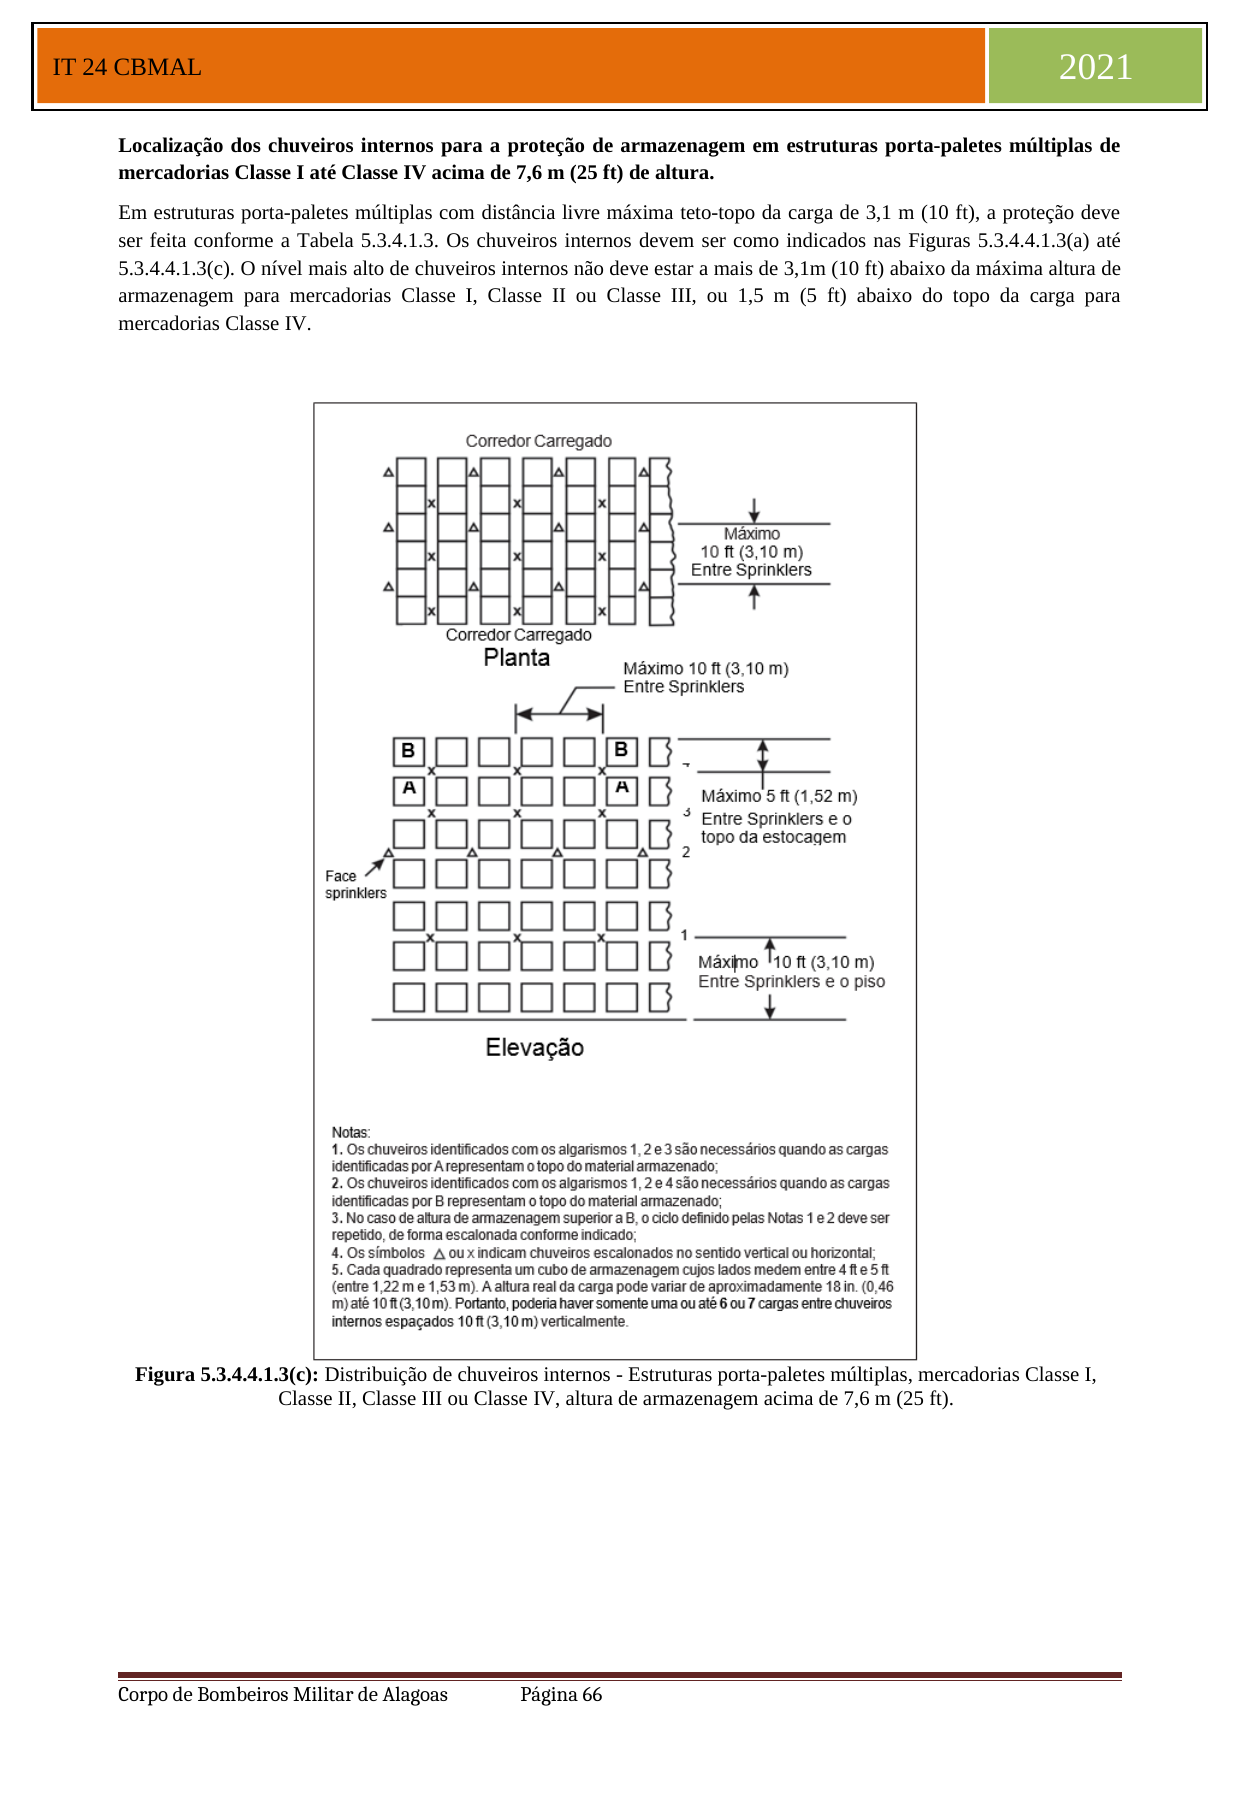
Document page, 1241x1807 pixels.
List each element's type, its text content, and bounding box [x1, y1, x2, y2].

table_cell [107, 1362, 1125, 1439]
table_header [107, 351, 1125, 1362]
text Localização dos chuveiros internos para a proteção de armazenagem em estruturas porta-paletes múltiplas de mercadorias Classe I até Classe IV acima de 7,6 m (25 ft) de altura. [118, 132, 1122, 184]
text Em estruturas porta-paletes múltiplas com distância livre máxima teto-topo da carga de 3,1 m (10 ft), a proteção deve ser feita conforme a Tabela 5.3.4.1.3. Os chuveiros internos devem ser como indicados nas Figuras 5.3.4.4.1.3(a) até 5.3.4.4.1.3(c). O nível mais alto de chuveiros internos não deve estar a mais de 3,1m (10 ft) abaixo da máxima altura de armazenagem para mercadorias Classe I, Classe II ou Classe III, ou 1,5 m (5 ft) abaixo do topo da carga para mercadorias Classe IV. [118, 200, 1122, 335]
